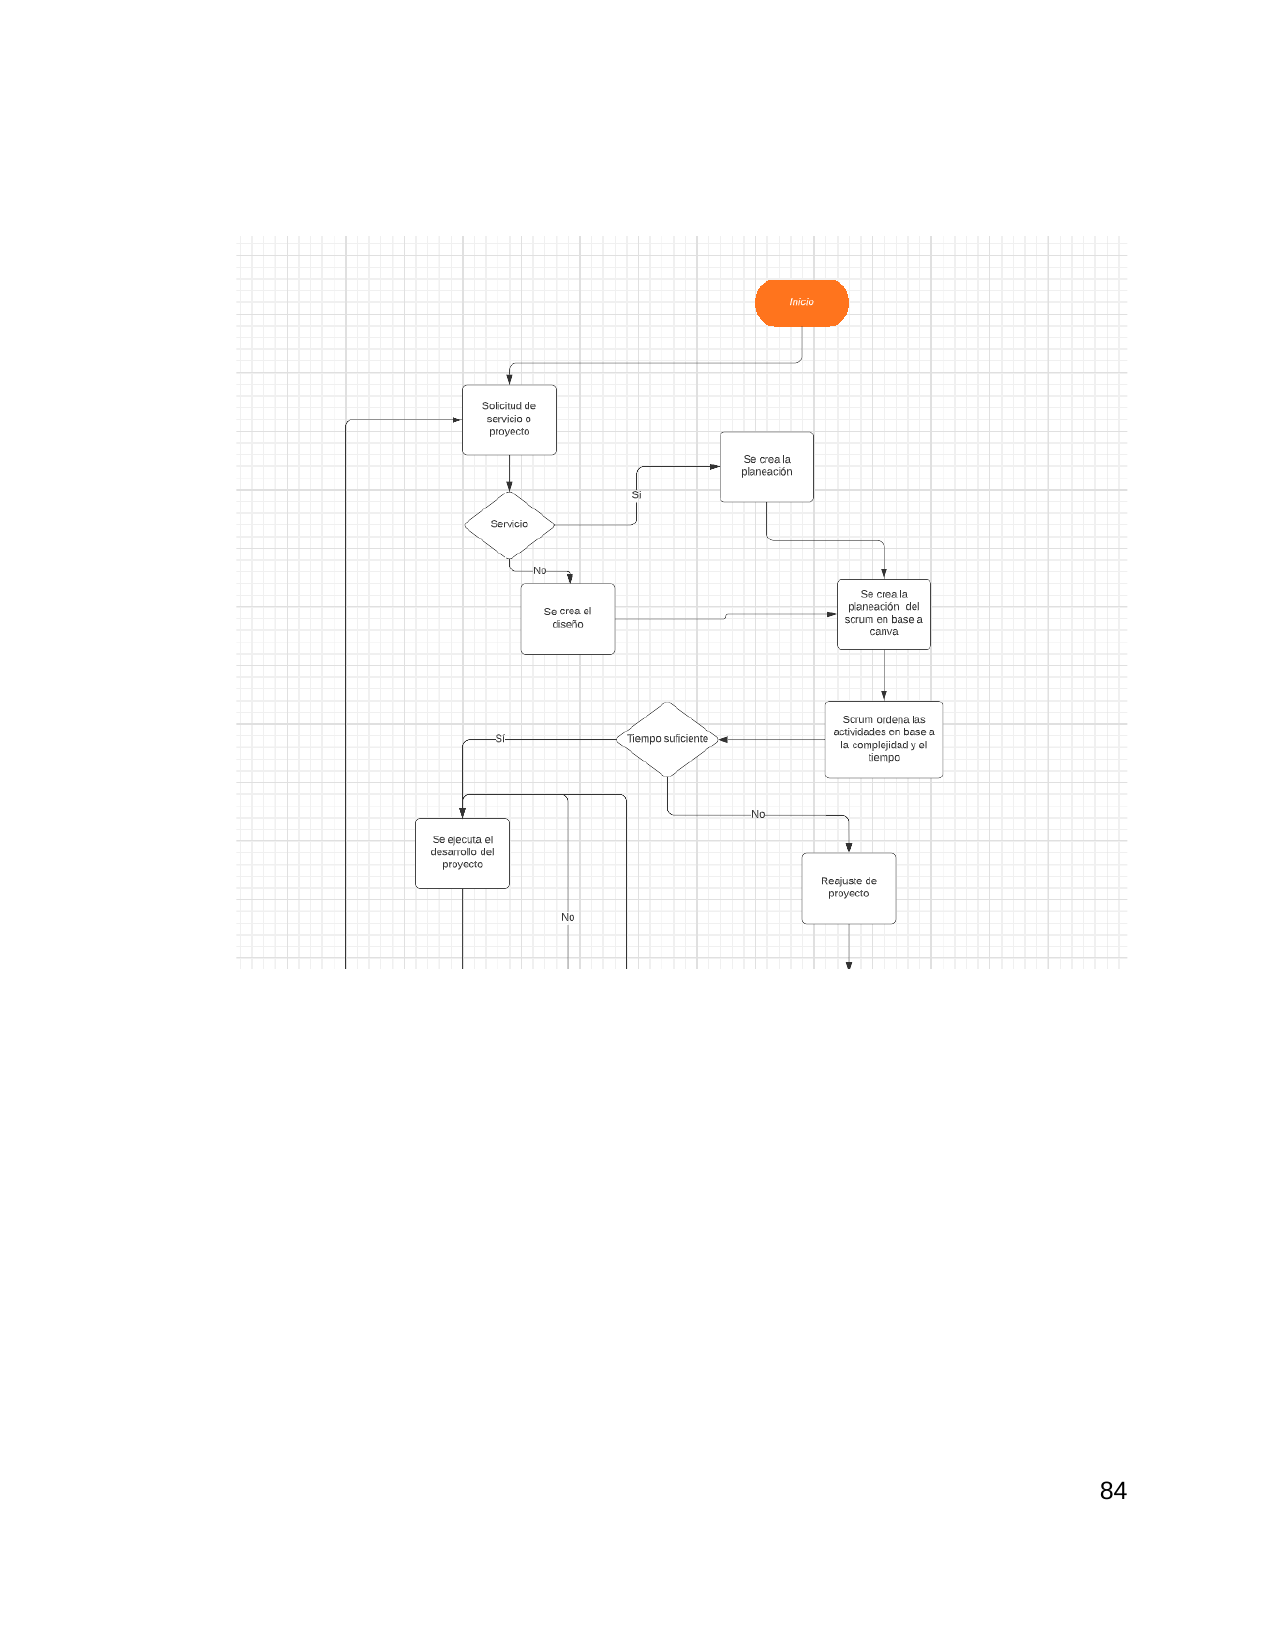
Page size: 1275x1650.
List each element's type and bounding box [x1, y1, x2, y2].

picture [236, 236, 1128, 969]
